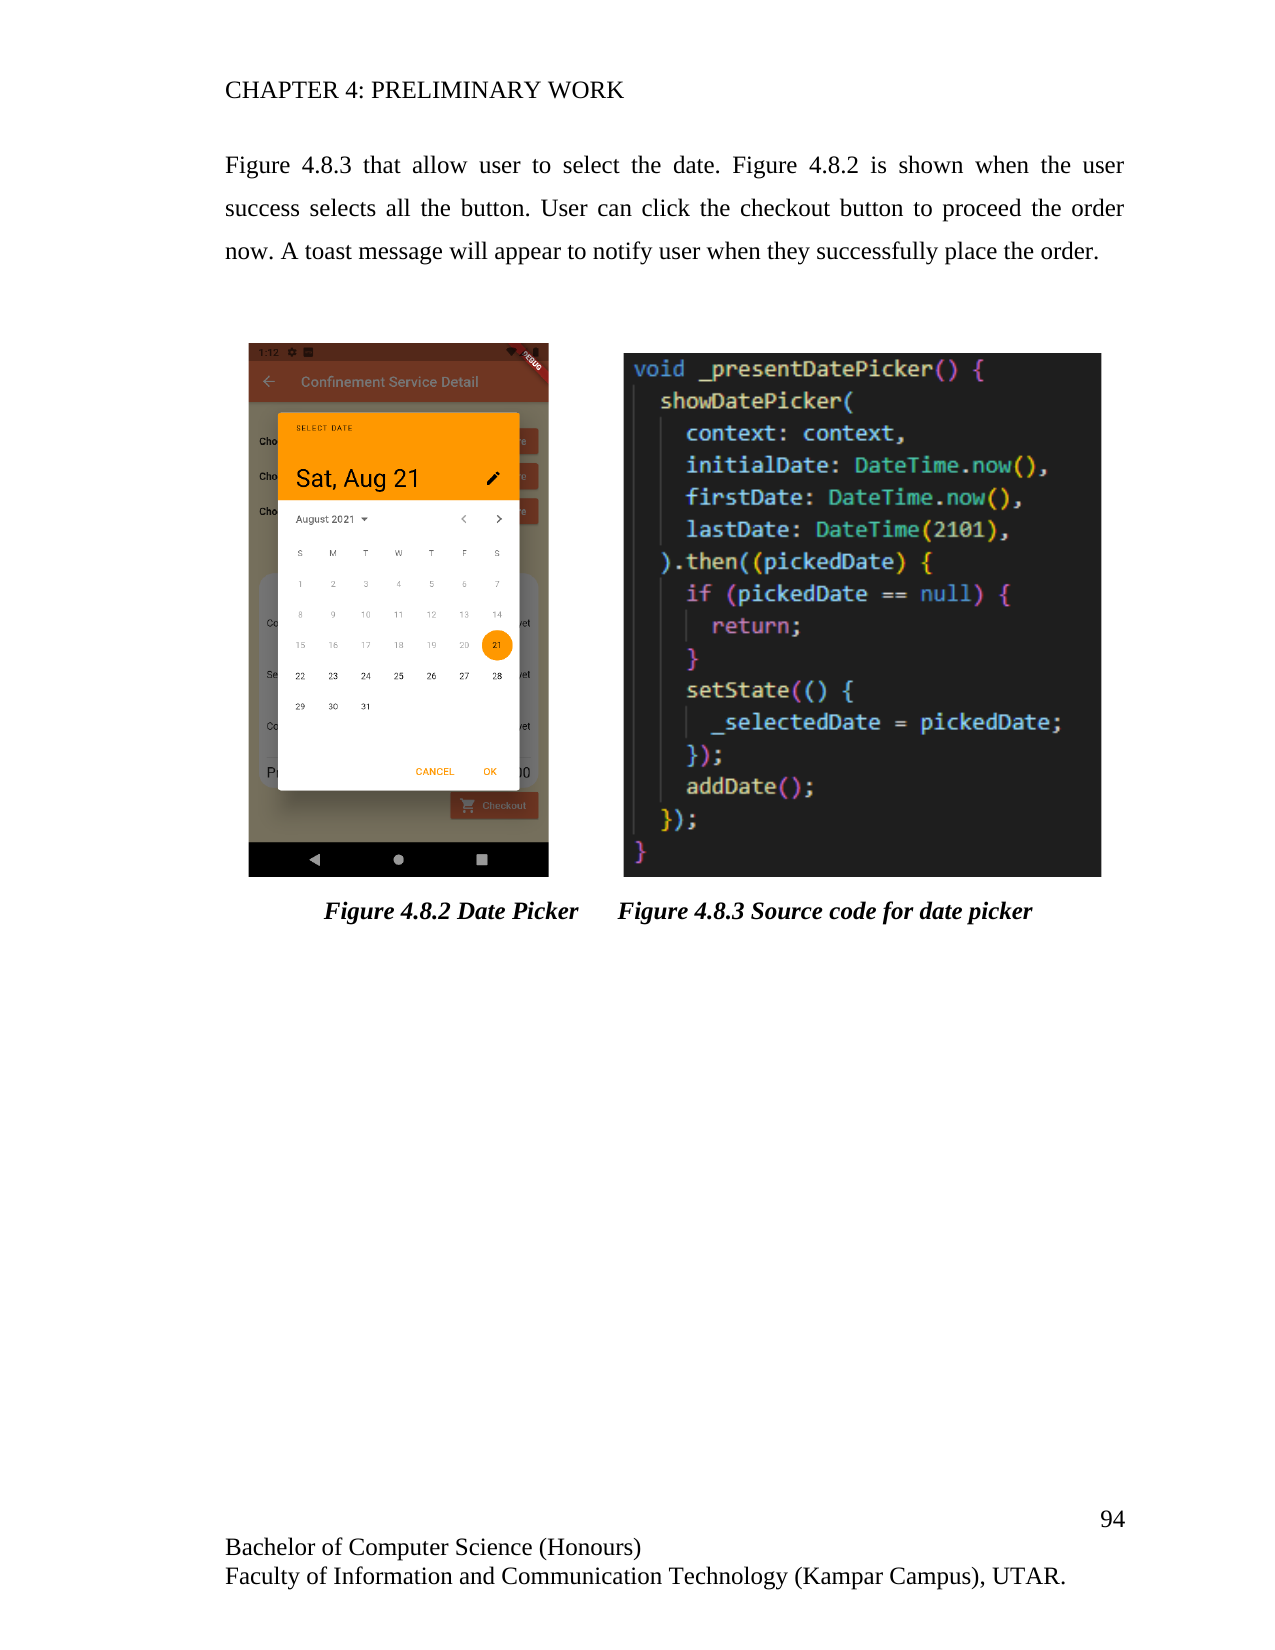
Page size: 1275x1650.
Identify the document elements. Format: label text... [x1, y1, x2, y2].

picture [623, 353, 1102, 877]
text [225, 150, 1125, 265]
text Figure 4.8.2 Date Picker Figure 4.8.3 Source code for date picker [225, 896, 1125, 925]
picture [248, 343, 549, 877]
